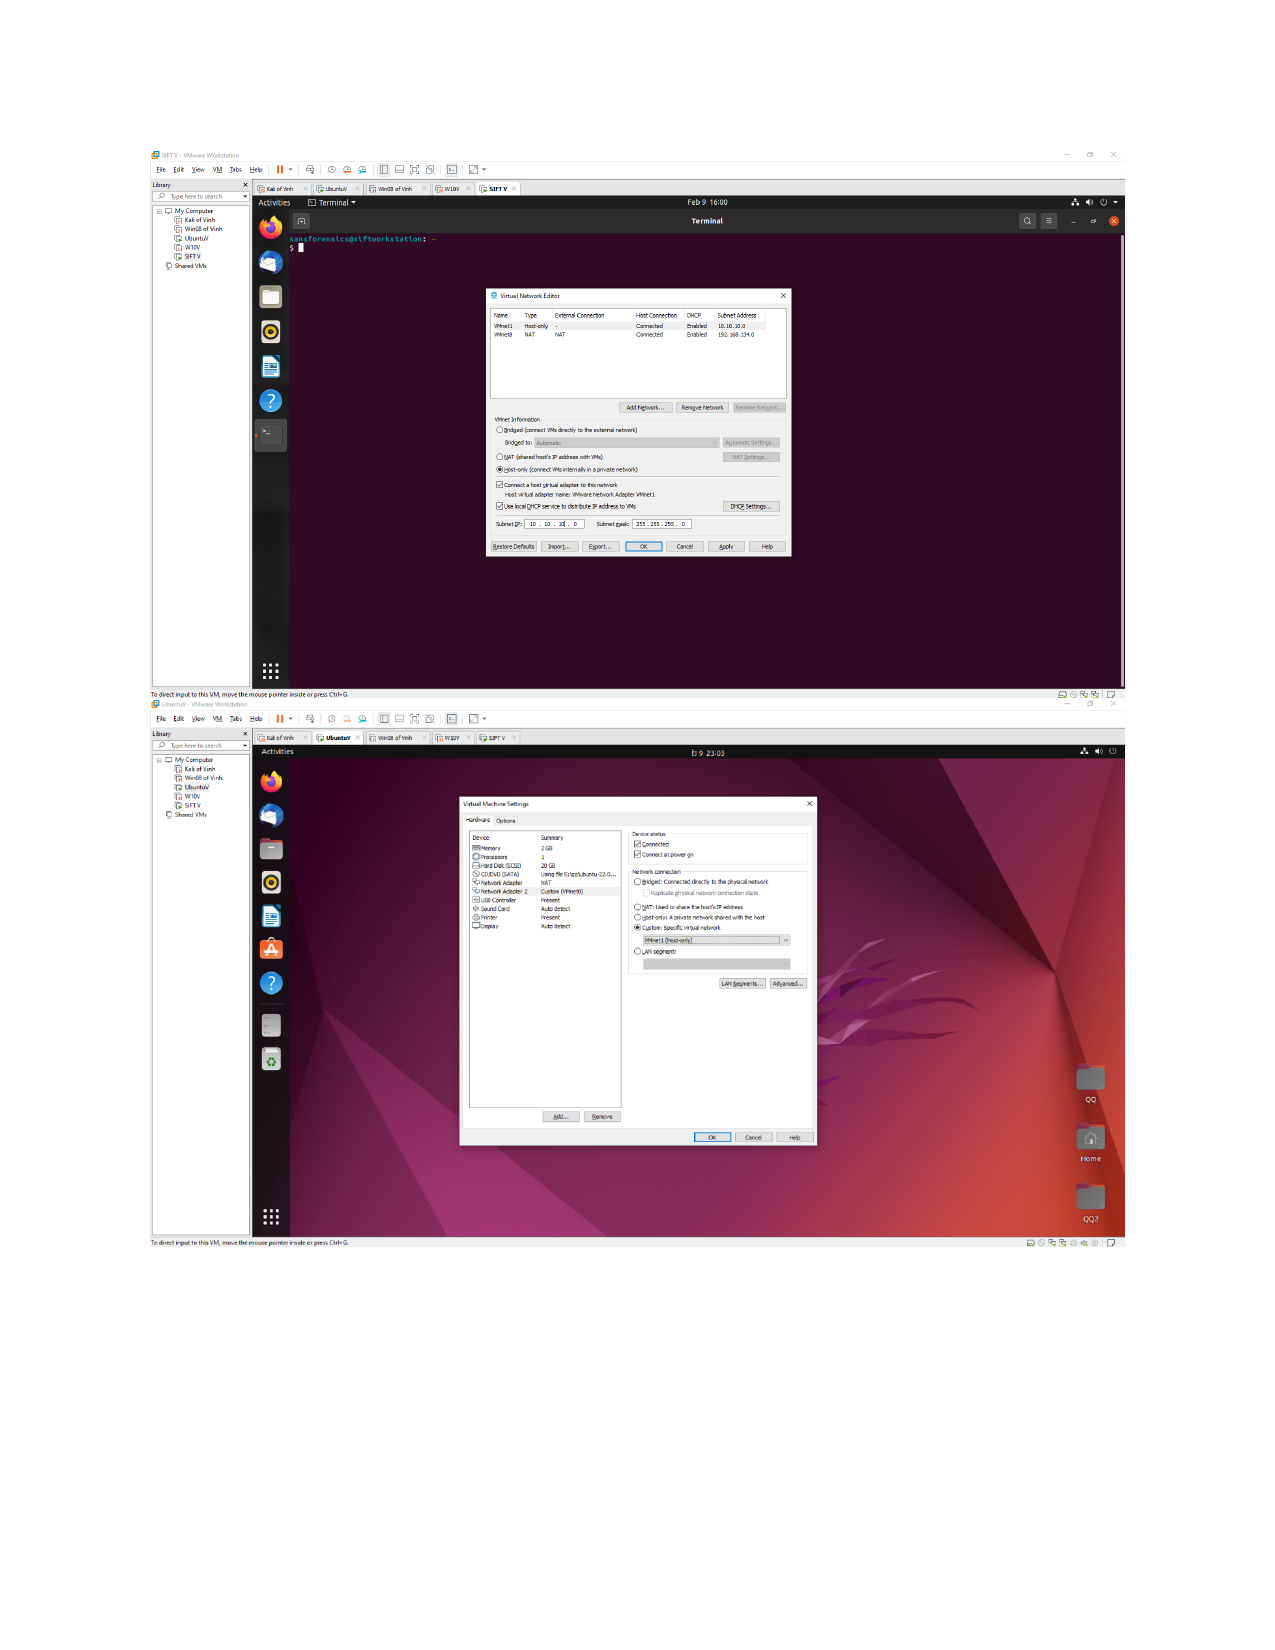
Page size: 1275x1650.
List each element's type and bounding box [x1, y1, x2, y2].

picture [150, 150, 1125, 1247]
